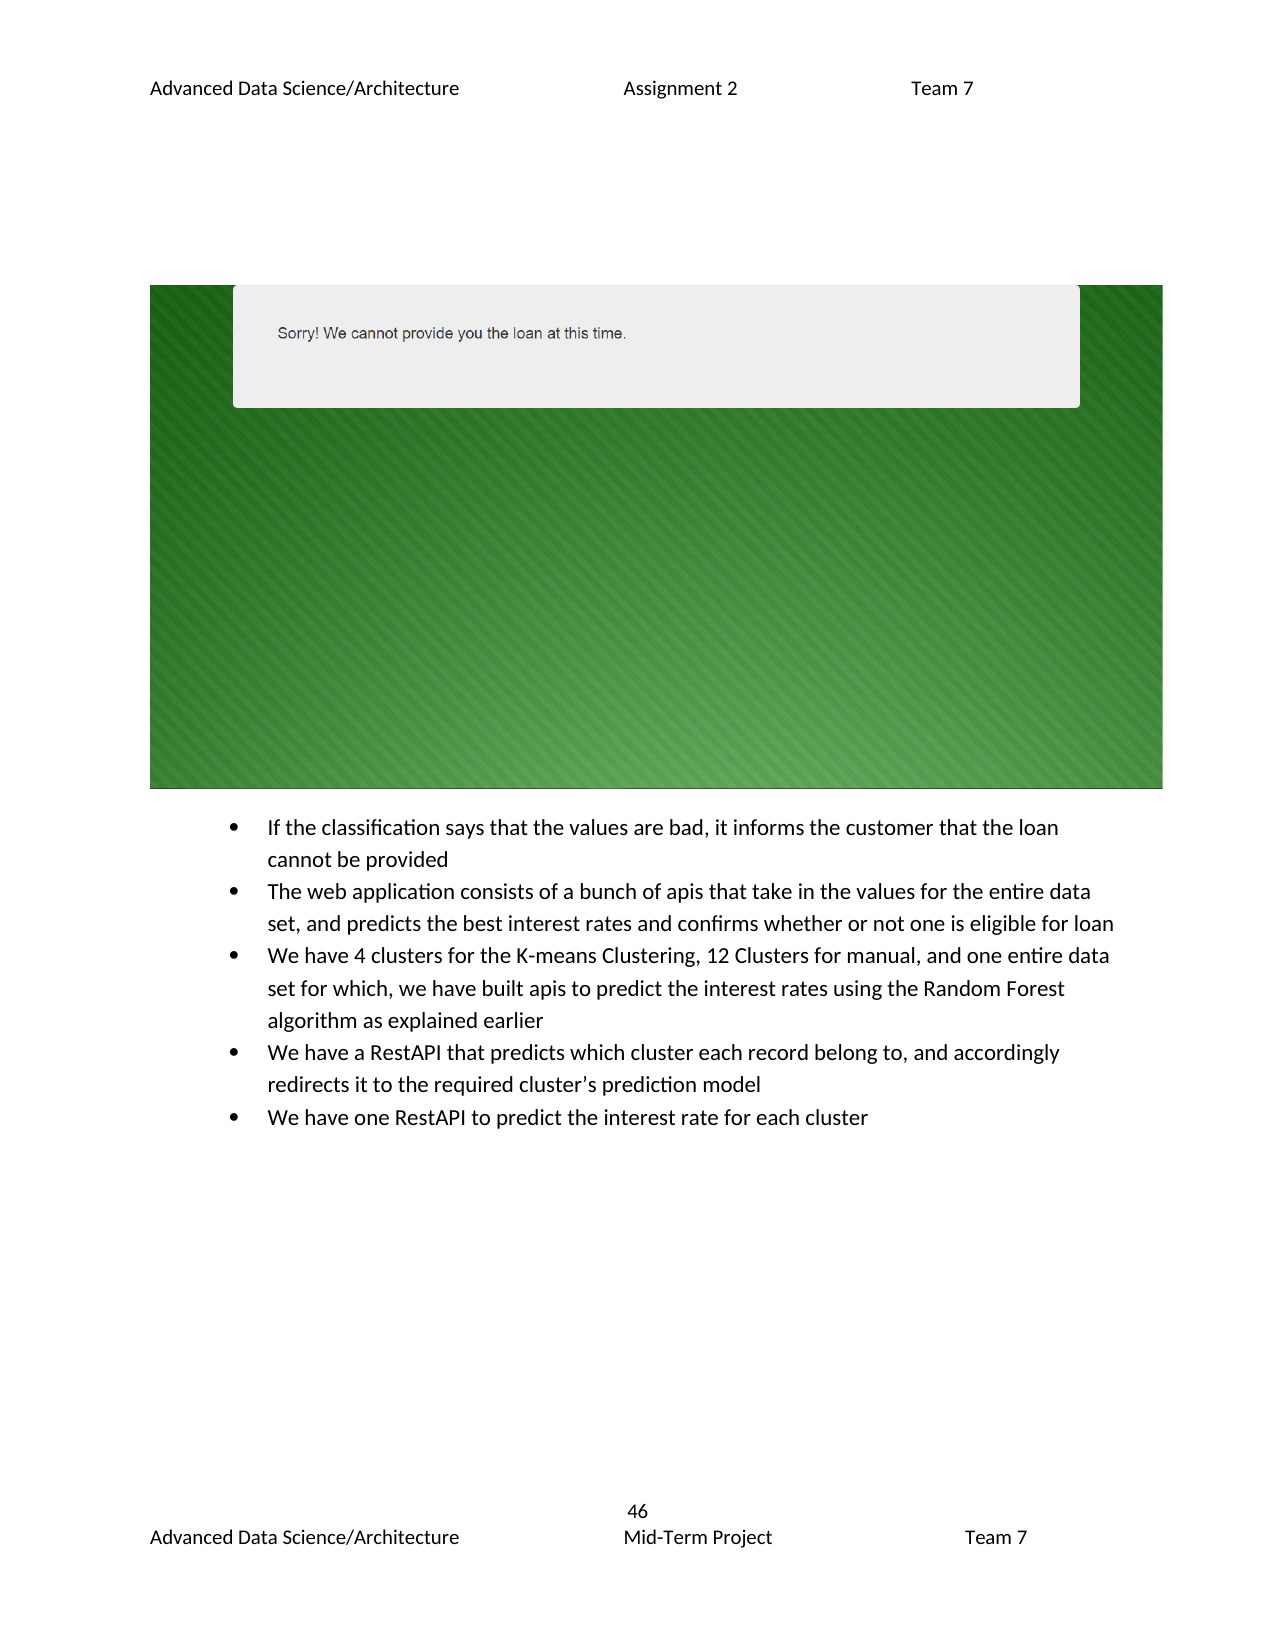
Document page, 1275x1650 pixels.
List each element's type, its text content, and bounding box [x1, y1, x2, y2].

picture [150, 285, 1163, 789]
list We have 4 clusters for the K-means Clustering, 12 Clusters for manual, and one entire data set for which, we have built apis to predict the interest rates using the Random Forest algorithm as explained earlier [230, 942, 1125, 1034]
list The web application consists of a bunch of apis that take in the values for the entire data set, and predicts the best interest rates and confirms whether or not one is eligible for loan [230, 877, 1125, 937]
list We have one RestAPI to predict the interest rate for each cluster [230, 1103, 1125, 1131]
list We have a RestAPI that predicts which cluster each record belong to, and accordingly redirects it to the required cluster’s prediction model [230, 1038, 1125, 1098]
list If the classification says that the values are bad, it informs the customer that the loan cannot be provided [230, 813, 1125, 873]
